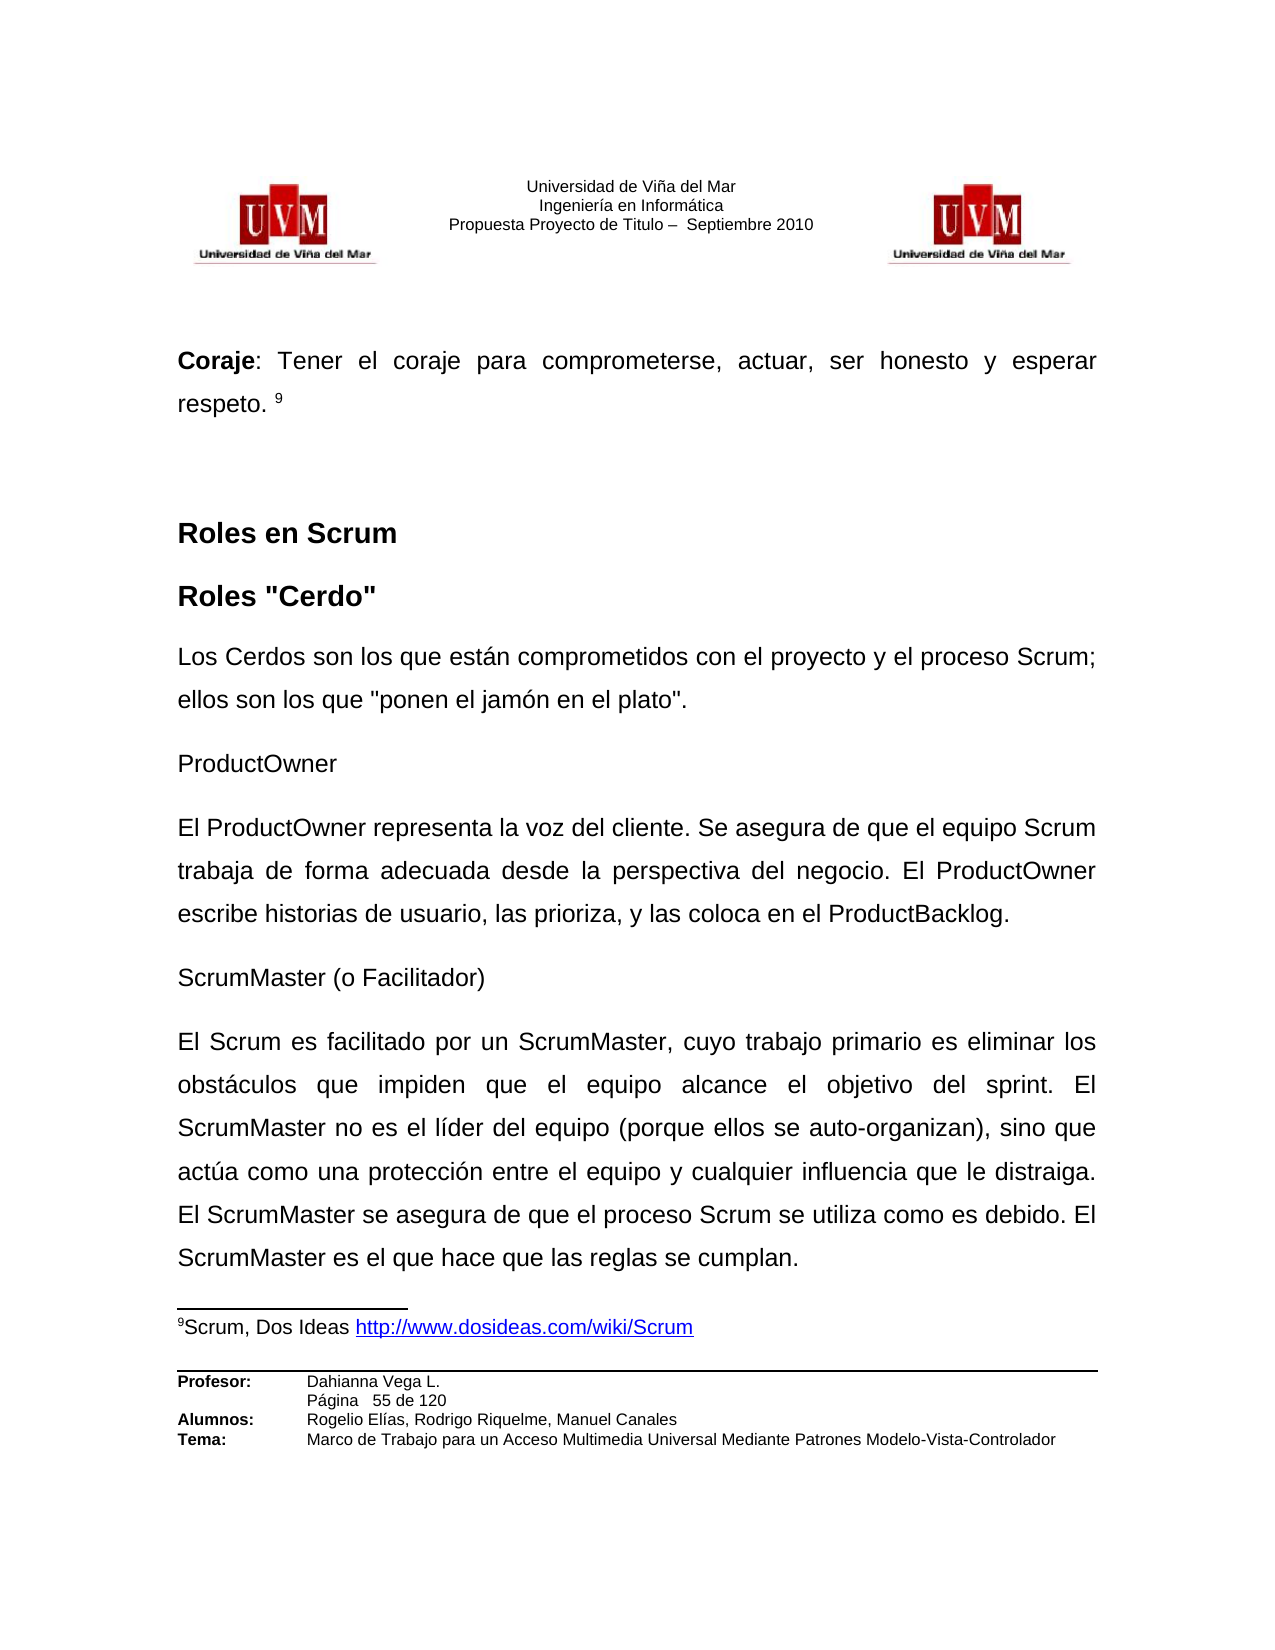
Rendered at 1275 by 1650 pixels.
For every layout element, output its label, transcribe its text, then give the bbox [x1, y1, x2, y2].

text El Scrum es facilitado por un ScrumMaster, cuyo trabajo primario es eliminar los obstáculos que impiden que el equipo alcance el objetivo del sprint. El ScrumMaster no es el líder del equipo (porque ellos se auto-organizan), sino que actúa como una protección entre el equipo y cualquier influencia que le distraiga. El ScrumMaster se asegura de que el proceso Scrum se utiliza como es debido. El ScrumMaster es el que hace que las reglas se cumplan. [177, 1027, 1098, 1271]
picture [177, 176, 390, 267]
subtitle Roles "Cerdo" [177, 579, 1098, 613]
text El ProductOwner representa la voz del cliente. Se asegura de que el equipo Scrum trabaja de forma adecuada desde la perspectiva del negocio. El ProductOwner escribe historias de usuario, las prioriza, y las coloca en el ProductBacklog. [177, 813, 1098, 928]
text Coraje: Tener el coraje para comprometerse, actuar, ser honesto y esperar respeto. [177, 346, 1098, 418]
text Los Cerdos son los que están comprometidos con el proyecto y el proceso Scrum; ellos son los que "ponen el jamón en el plato". [177, 642, 1098, 714]
picture [871, 176, 1084, 267]
text ScrumMaster (o Facilitador) [177, 963, 1098, 992]
subtitle Roles en Scrum [177, 516, 1098, 550]
text ProductOwner [177, 749, 1098, 778]
